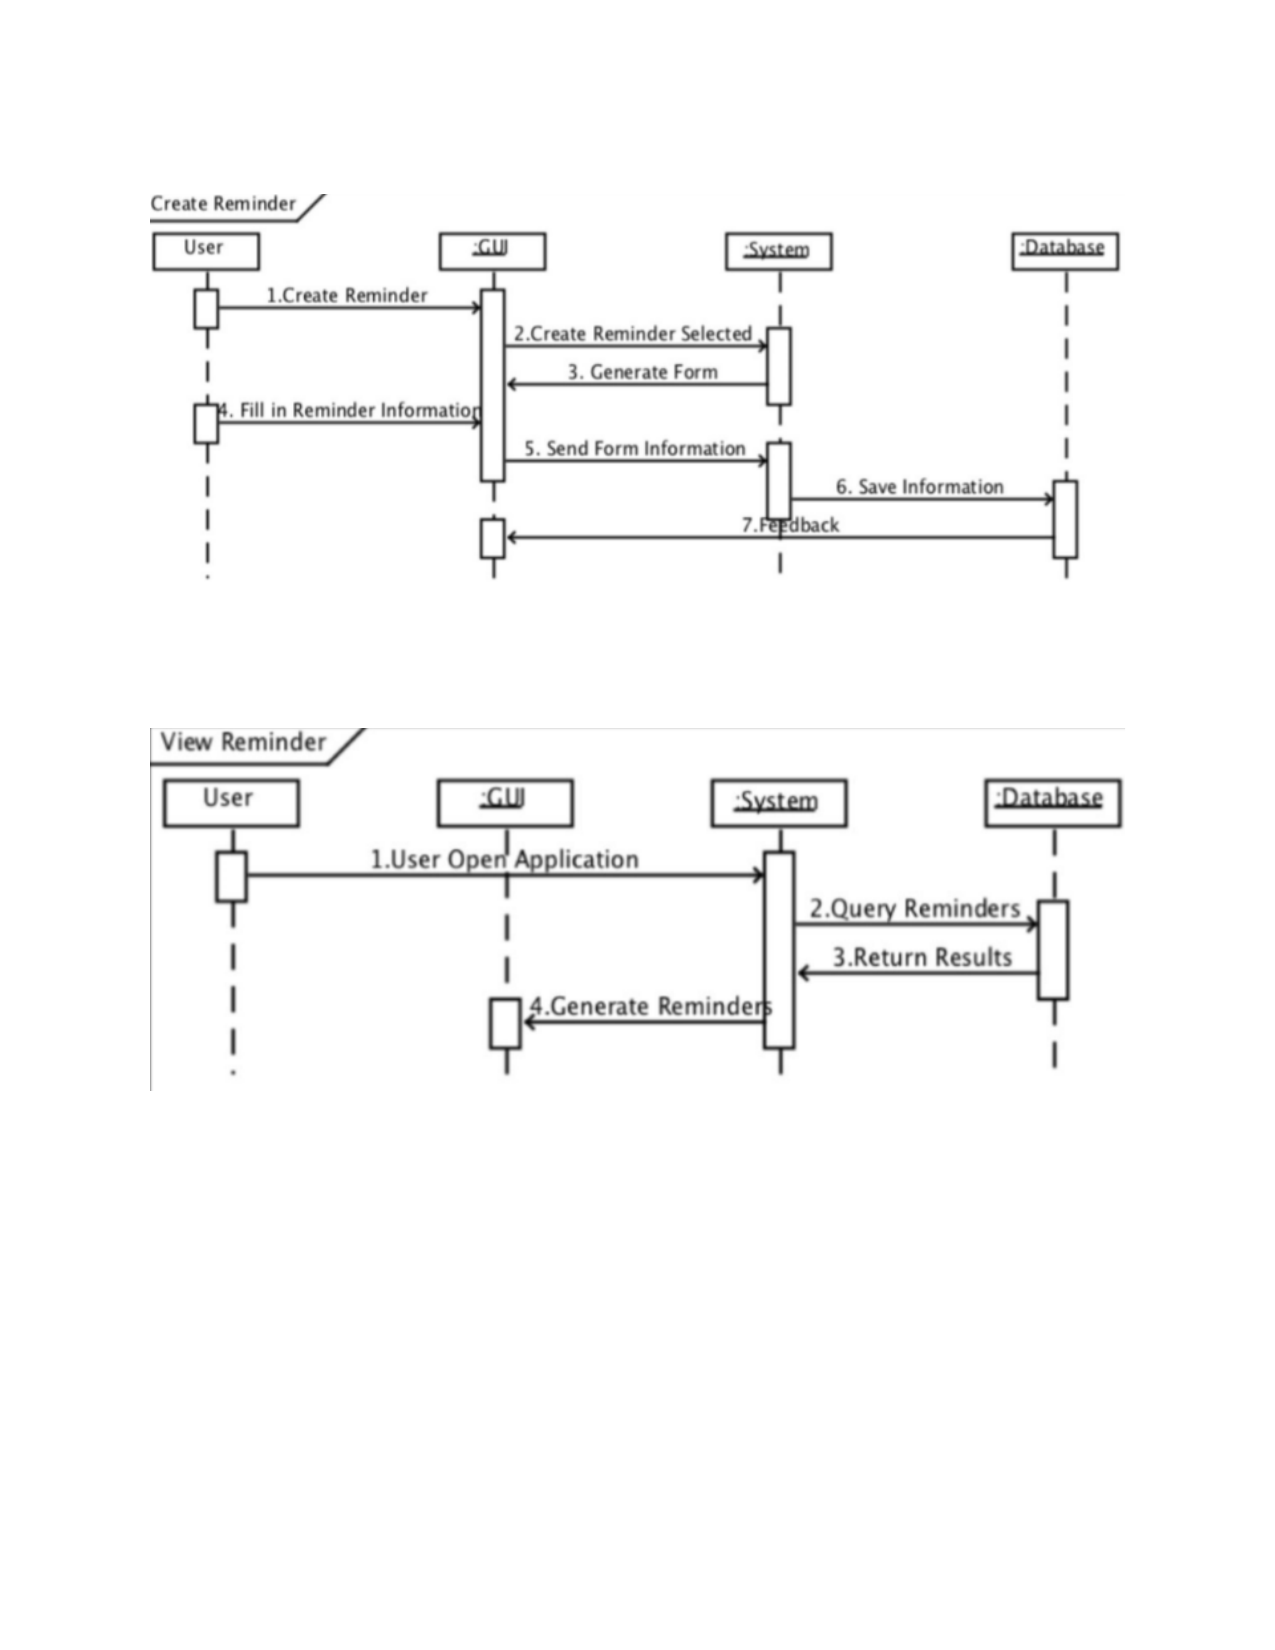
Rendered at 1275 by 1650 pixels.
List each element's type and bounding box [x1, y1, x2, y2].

picture [150, 194, 1125, 589]
picture [150, 728, 1125, 1091]
